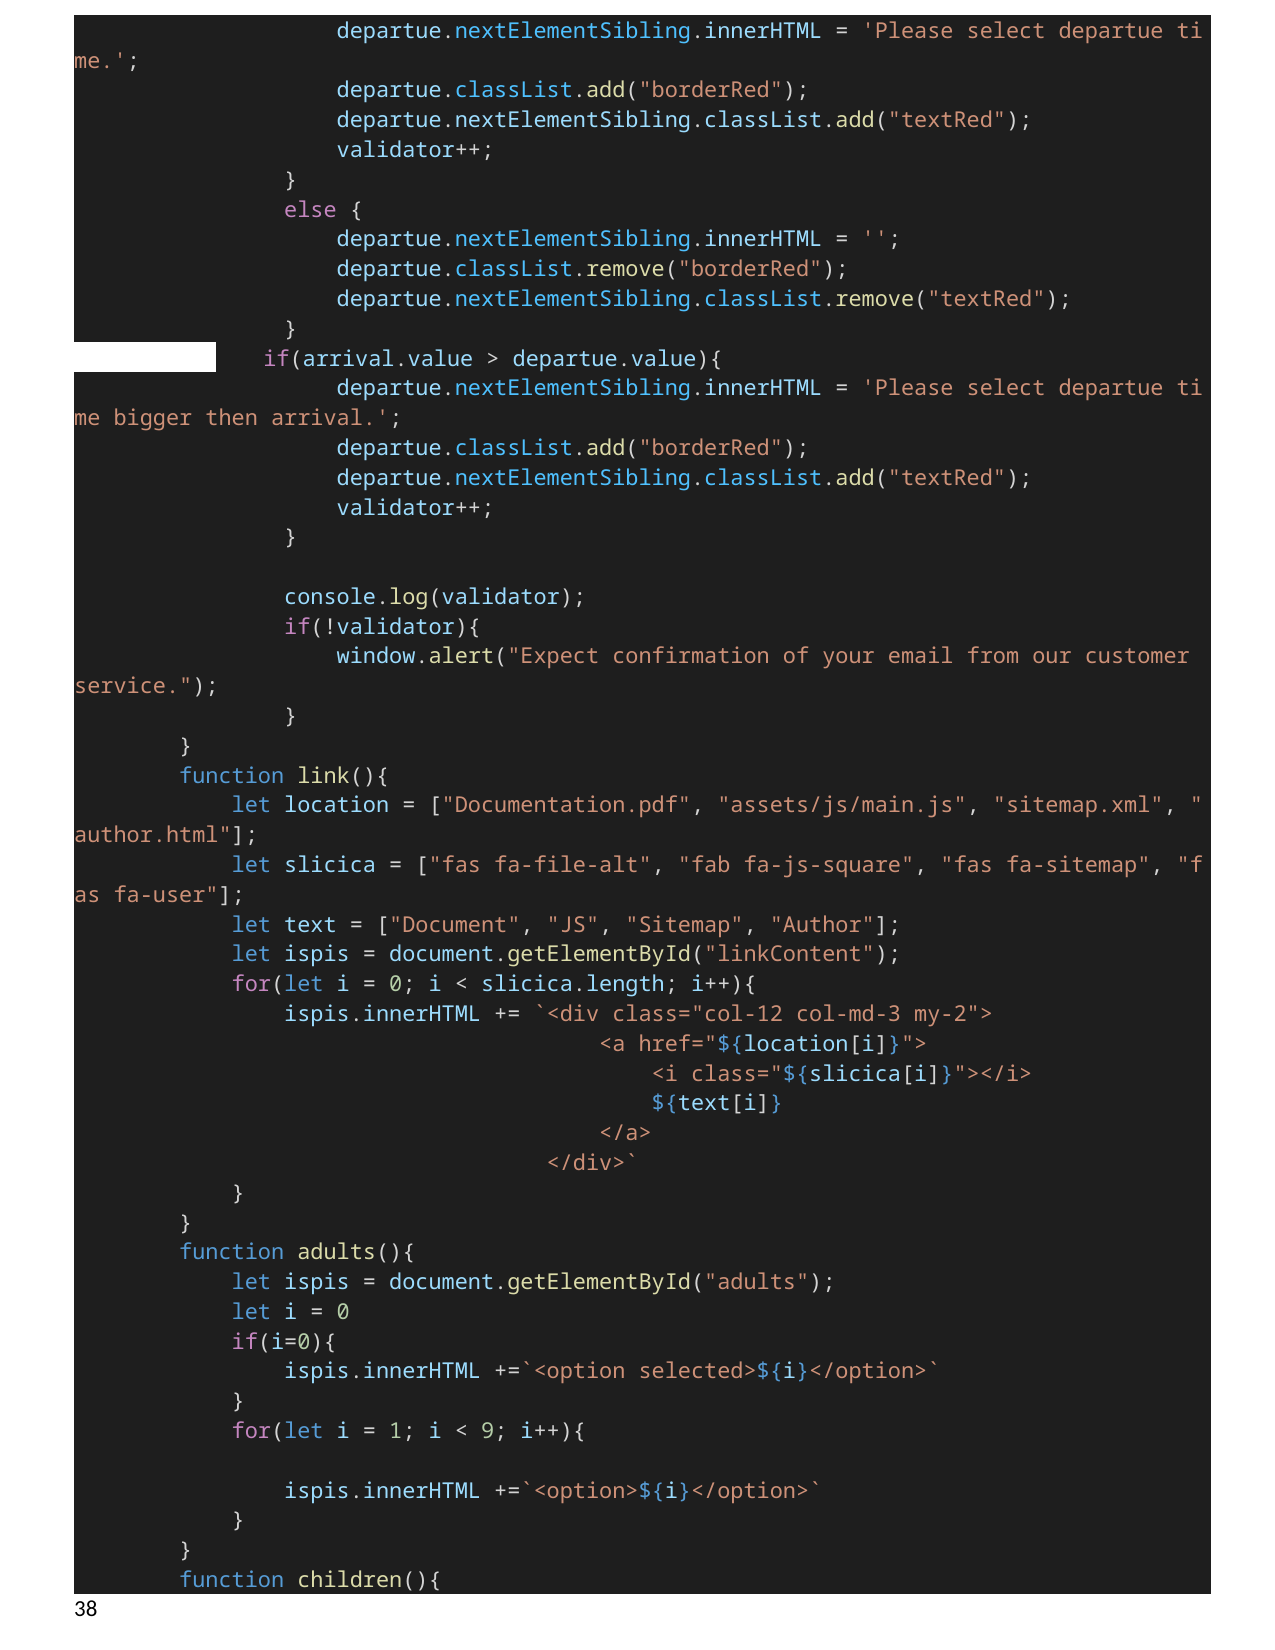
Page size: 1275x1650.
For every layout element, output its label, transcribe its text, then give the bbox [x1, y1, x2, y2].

text departue.classList.remove("borderRed"); [74, 253, 1211, 283]
text if(arrival.value > departue.value){ [216, 342, 1211, 372]
text validator++; [74, 491, 1211, 521]
text </a> [74, 1117, 1211, 1147]
text <a href="${location[i]}"> [74, 1028, 1211, 1057]
text if(!validator){ [74, 611, 1211, 640]
text let i = 0 [74, 1296, 1211, 1326]
text } [74, 313, 1211, 342]
text departue.nextElementSibling.classList.add("textRed"); [74, 462, 1211, 491]
text validator++; [74, 134, 1211, 164]
text ${text[i]} [74, 1087, 1211, 1117]
text let ispis = document.getElementById("adults"); [74, 1266, 1211, 1296]
text departue.nextElementSibling.innerHTML = 'Please select departue time bigger then arrival.'; [74, 372, 1211, 432]
text departue.nextElementSibling.classList.remove("textRed"); [74, 283, 1211, 313]
text for(let i = 1; i < 9; i++){ [74, 1415, 1211, 1445]
text function link(){ [74, 759, 1211, 789]
text let text = ["Document", "JS", "Sitemap", "Author"]; [74, 908, 1211, 938]
text departue.nextElementSibling.innerHTML = 'Please select departue time.'; [74, 15, 1211, 74]
text } [74, 1504, 1211, 1534]
text departue.nextElementSibling.classList.add("textRed"); [74, 104, 1211, 134]
text let ispis = document.getElementById("linkContent"); [74, 938, 1211, 968]
text } [74, 730, 1211, 759]
text ispis.innerHTML +=`<option selected>${i}</option>` [74, 1355, 1211, 1385]
text } [74, 521, 1211, 551]
text } [74, 1206, 1211, 1236]
text } [74, 1385, 1211, 1415]
text for(let i = 0; i < slicica.length; i++){ [74, 968, 1211, 998]
text <i class="${slicica[i]}"></i> [74, 1057, 1211, 1087]
text departue.classList.add("borderRed"); [74, 432, 1211, 462]
text let location = ["Documentation.pdf", "assets/js/main.js", "sitemap.xml", "author.html"]; [74, 789, 1211, 849]
text let slicica = ["fas fa-file-alt", "fab fa-js-square", "fas fa-sitemap", "fas fa-user"]; [74, 849, 1211, 908]
text } [74, 164, 1211, 193]
text else { [74, 193, 1211, 223]
text departue.nextElementSibling.innerHTML = ''; [74, 223, 1211, 253]
text departue.classList.add("borderRed"); [74, 74, 1211, 104]
text </div>` [74, 1147, 1211, 1177]
text ispis.innerHTML += `<div class="col-12 col-md-3 my-2"> [74, 998, 1211, 1028]
text function adults(){ [74, 1236, 1211, 1266]
text console.log(validator); [74, 581, 1211, 611]
text } [74, 700, 1211, 730]
text if(i=0){ [74, 1326, 1211, 1355]
text function children(){ [74, 1564, 1211, 1594]
text } [74, 1534, 1211, 1564]
text window.alert("Expect confirmation of your email from our customer service."); [74, 640, 1211, 700]
text } [74, 1177, 1211, 1206]
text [74, 1474, 1211, 1504]
